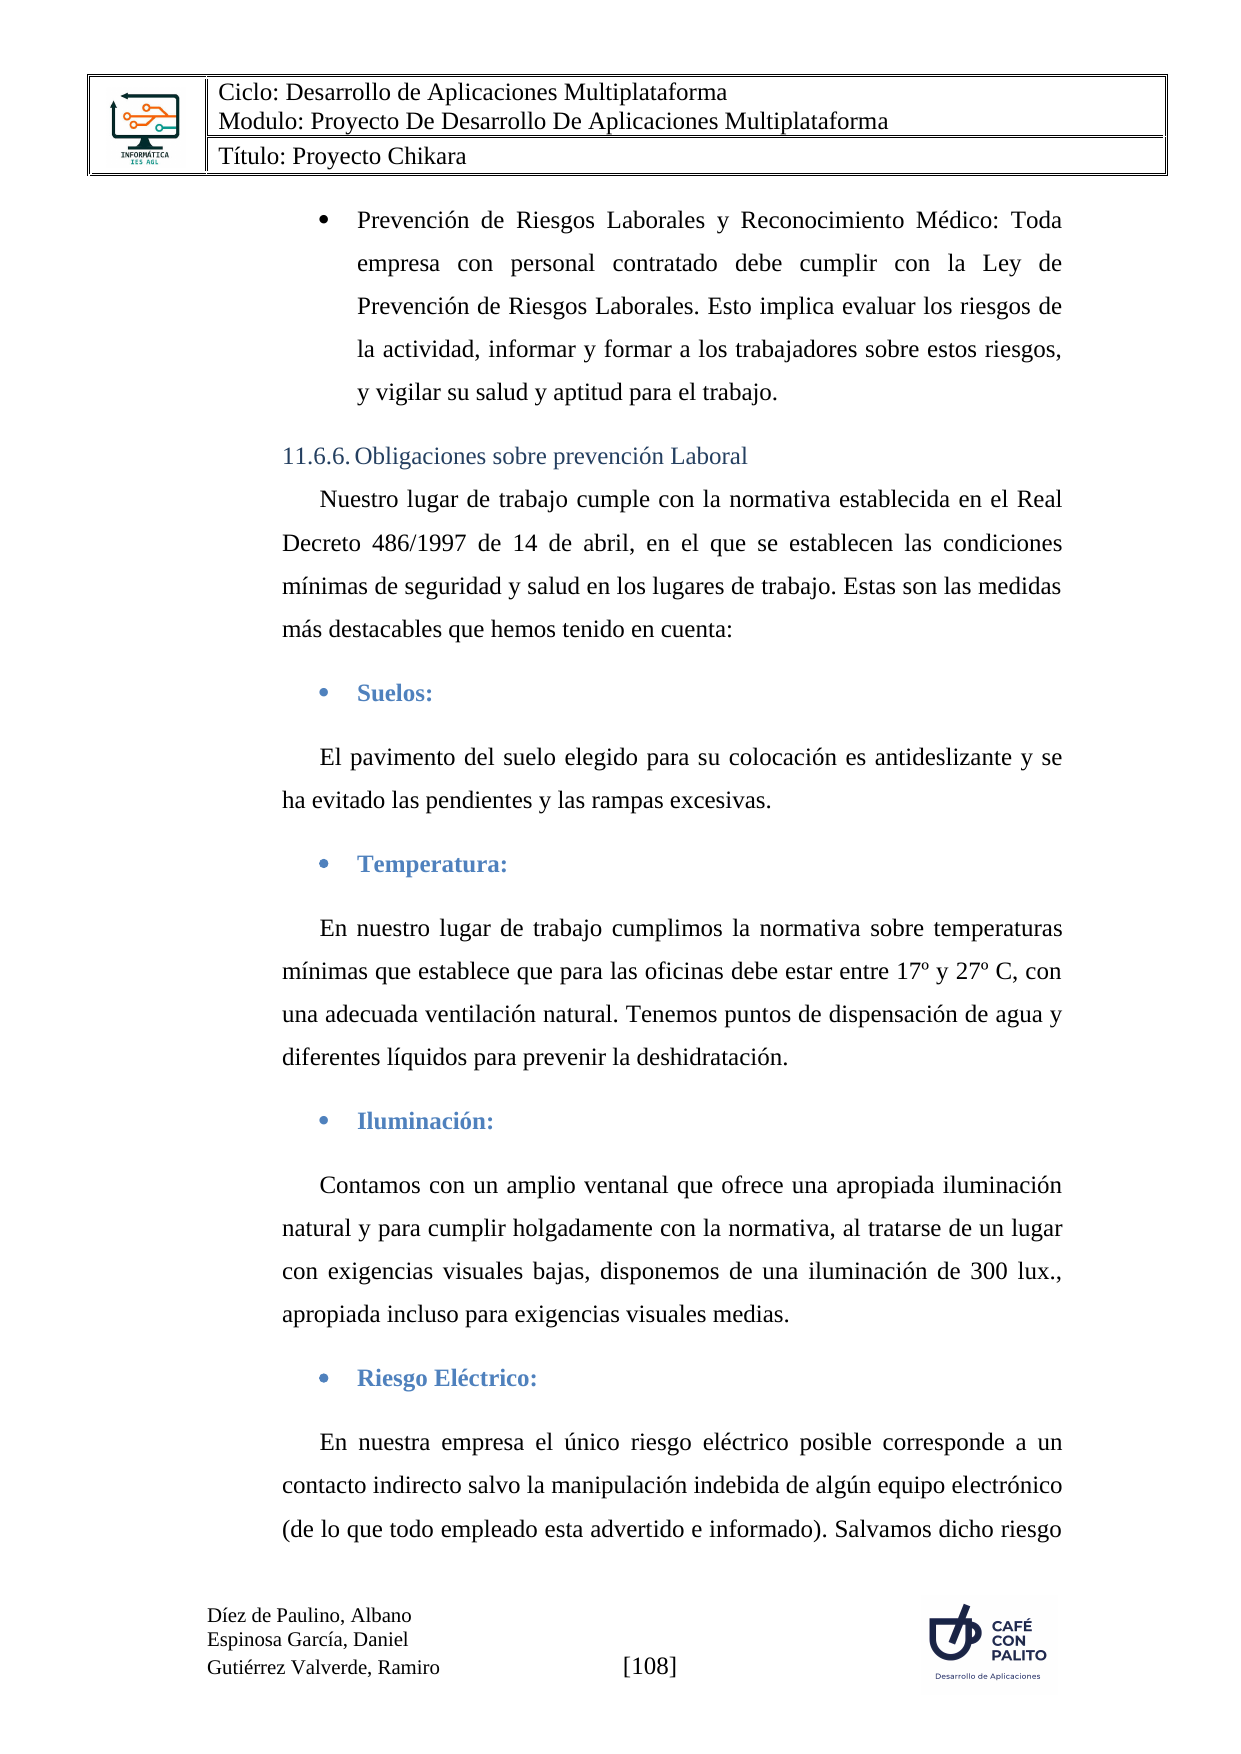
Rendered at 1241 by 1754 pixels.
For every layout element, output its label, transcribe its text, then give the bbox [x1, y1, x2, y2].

text Contamos con un amplio ventanal que ofrece una apropiada iluminación natural y para cumplir holgadamente con la normativa, al tratarse de un lugar con exigencias visuales bajas, disponemos de una iluminación de 300 lux., apropiada incluso para exigencias visuales medias. [282, 1170, 1063, 1328]
subtitle Obligaciones sobre prevención Laboral [282, 441, 1063, 470]
text Nuestro lugar de trabajo cumple con la normativa establecida en el Real Decreto 486/1997 de 14 de abril, en el que se establecen las condiciones mínimas de seguridad y salud en los lugares de trabajo. Estas son las medidas más destacables que hemos tenido en cuenta: [282, 484, 1063, 643]
text El pavimento del suelo elegido para su colocación es antideslizante y se ha evitado las pendientes y las rampas excesivas. [282, 742, 1063, 814]
list Prevención de Riesgos Laborales y Reconocimiento Médico: Toda empresa con personal contratado debe cumplir con la Ley de Prevención de Riesgos Laborales. Esto implica evaluar los riesgos de la actividad, informar y formar a los trabajadores sobre estos riesgos, y vigilar su salud y aptitud para el trabajo. [319, 205, 1063, 406]
picture [106, 87, 186, 168]
list Riesgo Eléctrico: [319, 1363, 1063, 1392]
list Temperatura: [319, 849, 1063, 878]
list Suelos: [319, 678, 1063, 707]
text En nuestro lugar de trabajo cumplimos la normativa sobre temperaturas mínimas que establece que para las oficinas debe estar entre 17º y 27º C, con una adecuada ventilación natural. Tenemos puntos de dispensación de agua y diferentes líquidos para prevenir la deshidratación. [282, 913, 1063, 1071]
picture [921, 1595, 1058, 1695]
list Iluminación: [319, 1106, 1063, 1135]
